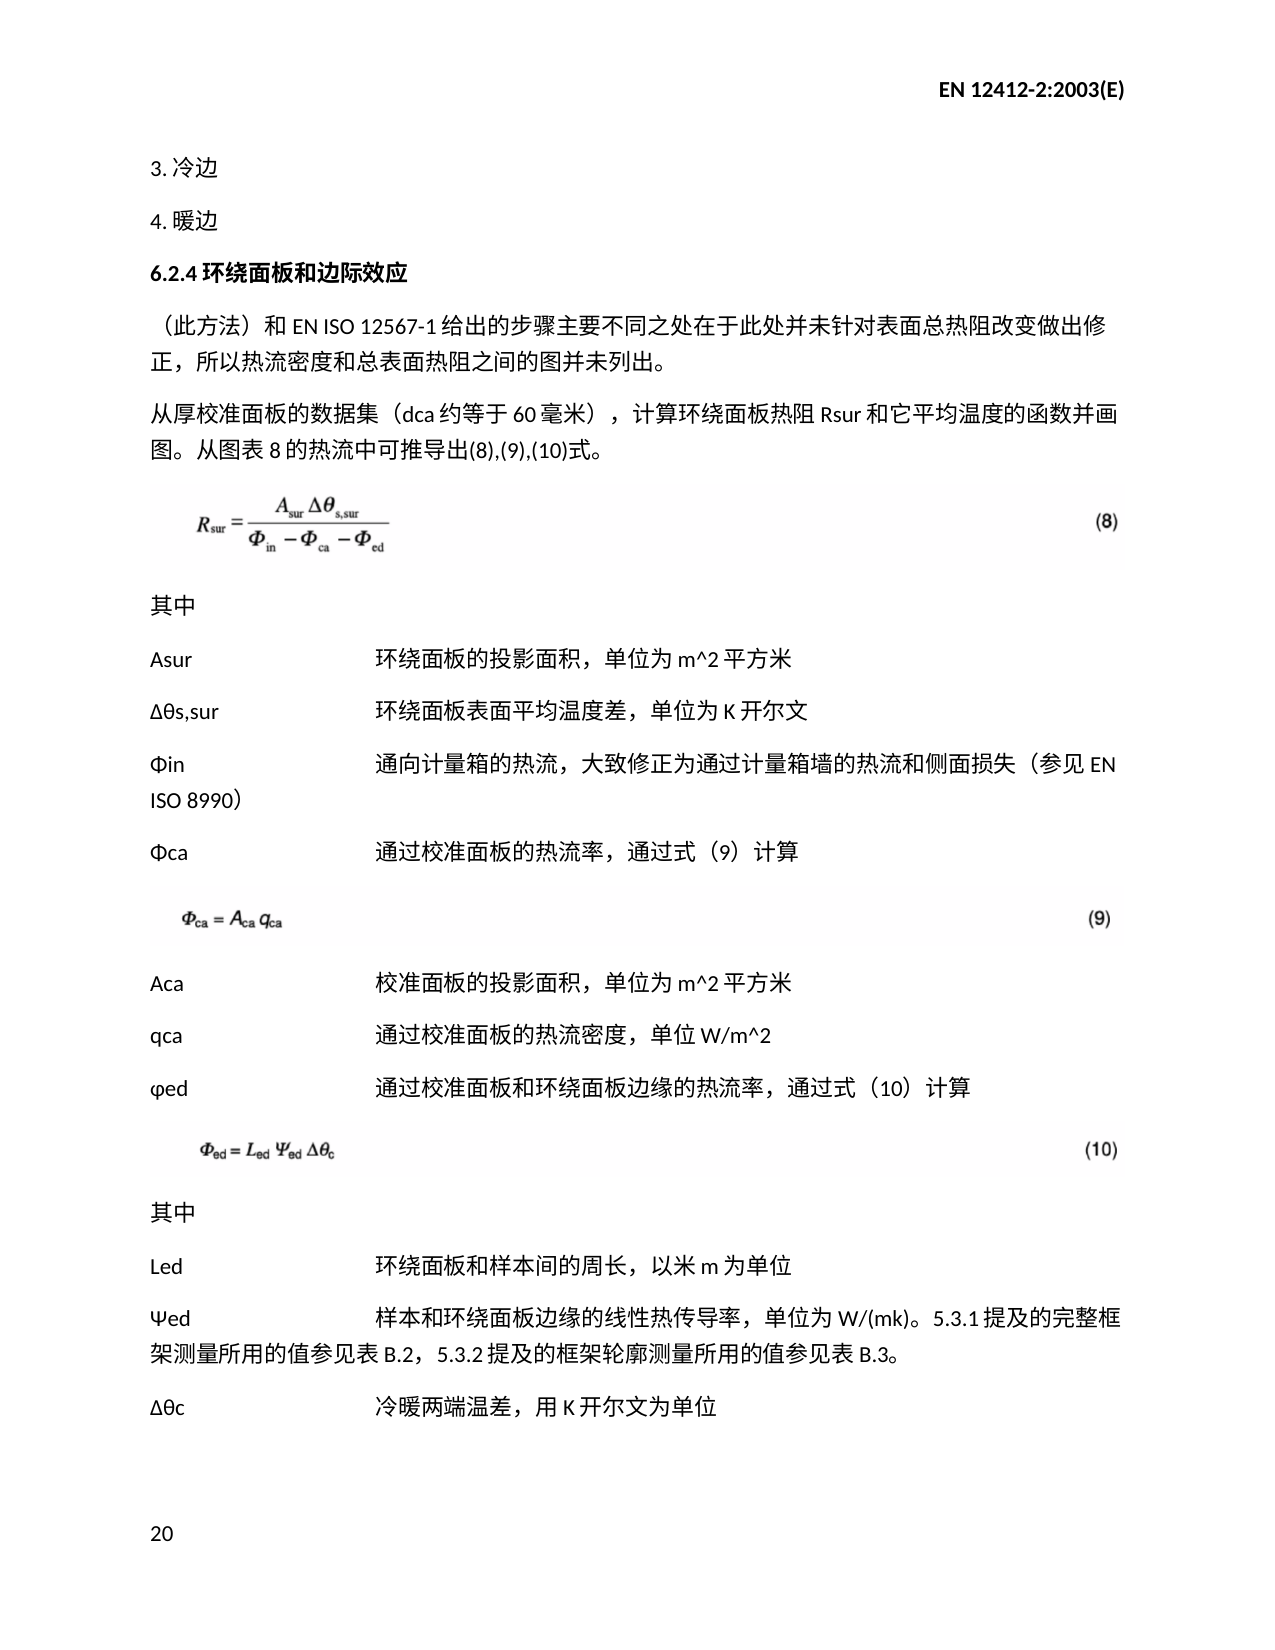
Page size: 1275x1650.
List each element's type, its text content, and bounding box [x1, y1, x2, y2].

text Φin 通向计量箱的热流，大致修正为通过计量箱墙的热流和侧面损失（参见EN ISO 8990） [150, 746, 1125, 815]
text Asur 环绕面板的投影面积，单位为m^2平方米 [150, 641, 1125, 674]
picture [150, 1121, 1125, 1177]
text Ψed 样本和环绕面板边缘的线性热传导率，单位为W/(mk)。5.3.1提及的完整框架测量所用的值参见表B.2，5.3.2提及的框架轮廓测量所用的值参见表B.3。 [150, 1300, 1125, 1369]
picture [150, 886, 1125, 946]
text Δθc 冷暖两端温差，用K开尔文为单位 [150, 1389, 1125, 1422]
picture [150, 484, 1125, 570]
text 从厚校准面板的数据集（dca约等于60毫米），计算环绕面板热阻Rsur和它平均温度的函数并画图。从图表8的热流中可推导出(8),(9),(10)式。 [150, 396, 1125, 465]
text qca 通过校准面板的热流密度，单位W/m^2 [150, 1017, 1125, 1050]
text 4. 暖边 [150, 202, 1125, 236]
text 其中 [150, 588, 1125, 621]
text Led 环绕面板和样本间的周长，以米m为单位 [150, 1248, 1125, 1281]
text 3. 冷边 [150, 150, 1125, 183]
text φed 通过校准面板和环绕面板边缘的热流率，通过式（10）计算 [150, 1069, 1125, 1103]
text Φca 通过校准面板的热流率，通过式（9）计算 [150, 834, 1125, 867]
text （此方法）和EN ISO 12567-1给出的步骤主要不同之处在于此处并未针对表面总热阻改变做出修正，所以热流密度和总表面热阻之间的图并未列出。 [150, 307, 1125, 377]
text Aca 校准面板的投影面积，单位为m^2平方米 [150, 964, 1125, 998]
text 其中 [150, 1195, 1125, 1228]
text Δθs,sur 环绕面板表面平均温度差，单位为K开尔文 [150, 693, 1125, 726]
text 6.2.4 环绕面板和边际效应 [150, 255, 1125, 288]
